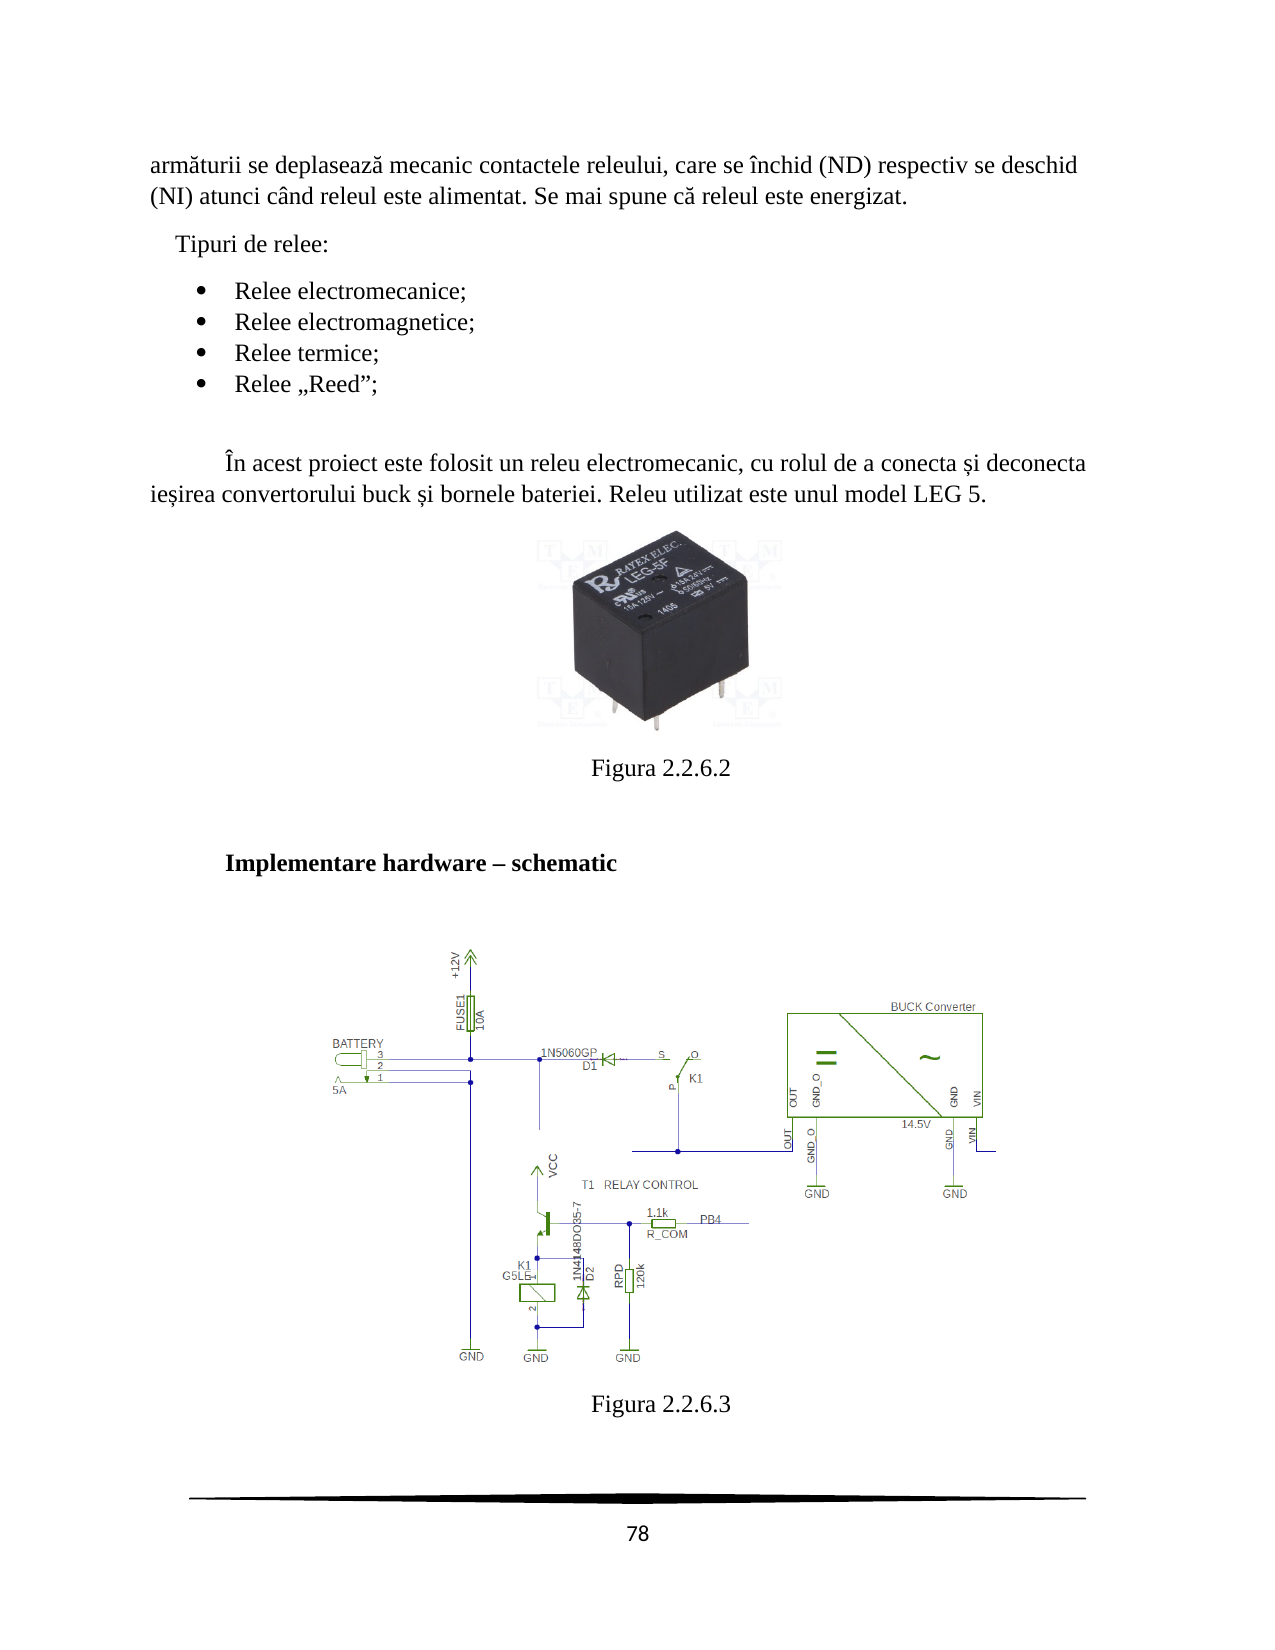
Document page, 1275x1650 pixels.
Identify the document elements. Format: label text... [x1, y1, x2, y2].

text În acest proiect este folosit un releu electromecanic, cu rolul de a conecta și deconecta ieșirea convertorului buck și bornele bateriei. Releu utilizat este unul model LEG 5. [150, 448, 1125, 508]
text Implementare hardware – schematic [150, 848, 1125, 877]
list Relee „Reed”; [197, 369, 1125, 398]
list Relee termice; [197, 338, 1125, 367]
text Tipuri de relee: [150, 229, 1125, 257]
list Relee electromecanice; [197, 276, 1125, 305]
picture [321, 943, 1001, 1370]
picture [522, 527, 799, 735]
text Figura 2.2.6.3 [150, 1389, 1125, 1417]
list Relee electromagnetice; [197, 307, 1125, 336]
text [150, 150, 1125, 210]
text Figura 2.2.6.2 [150, 753, 1125, 782]
